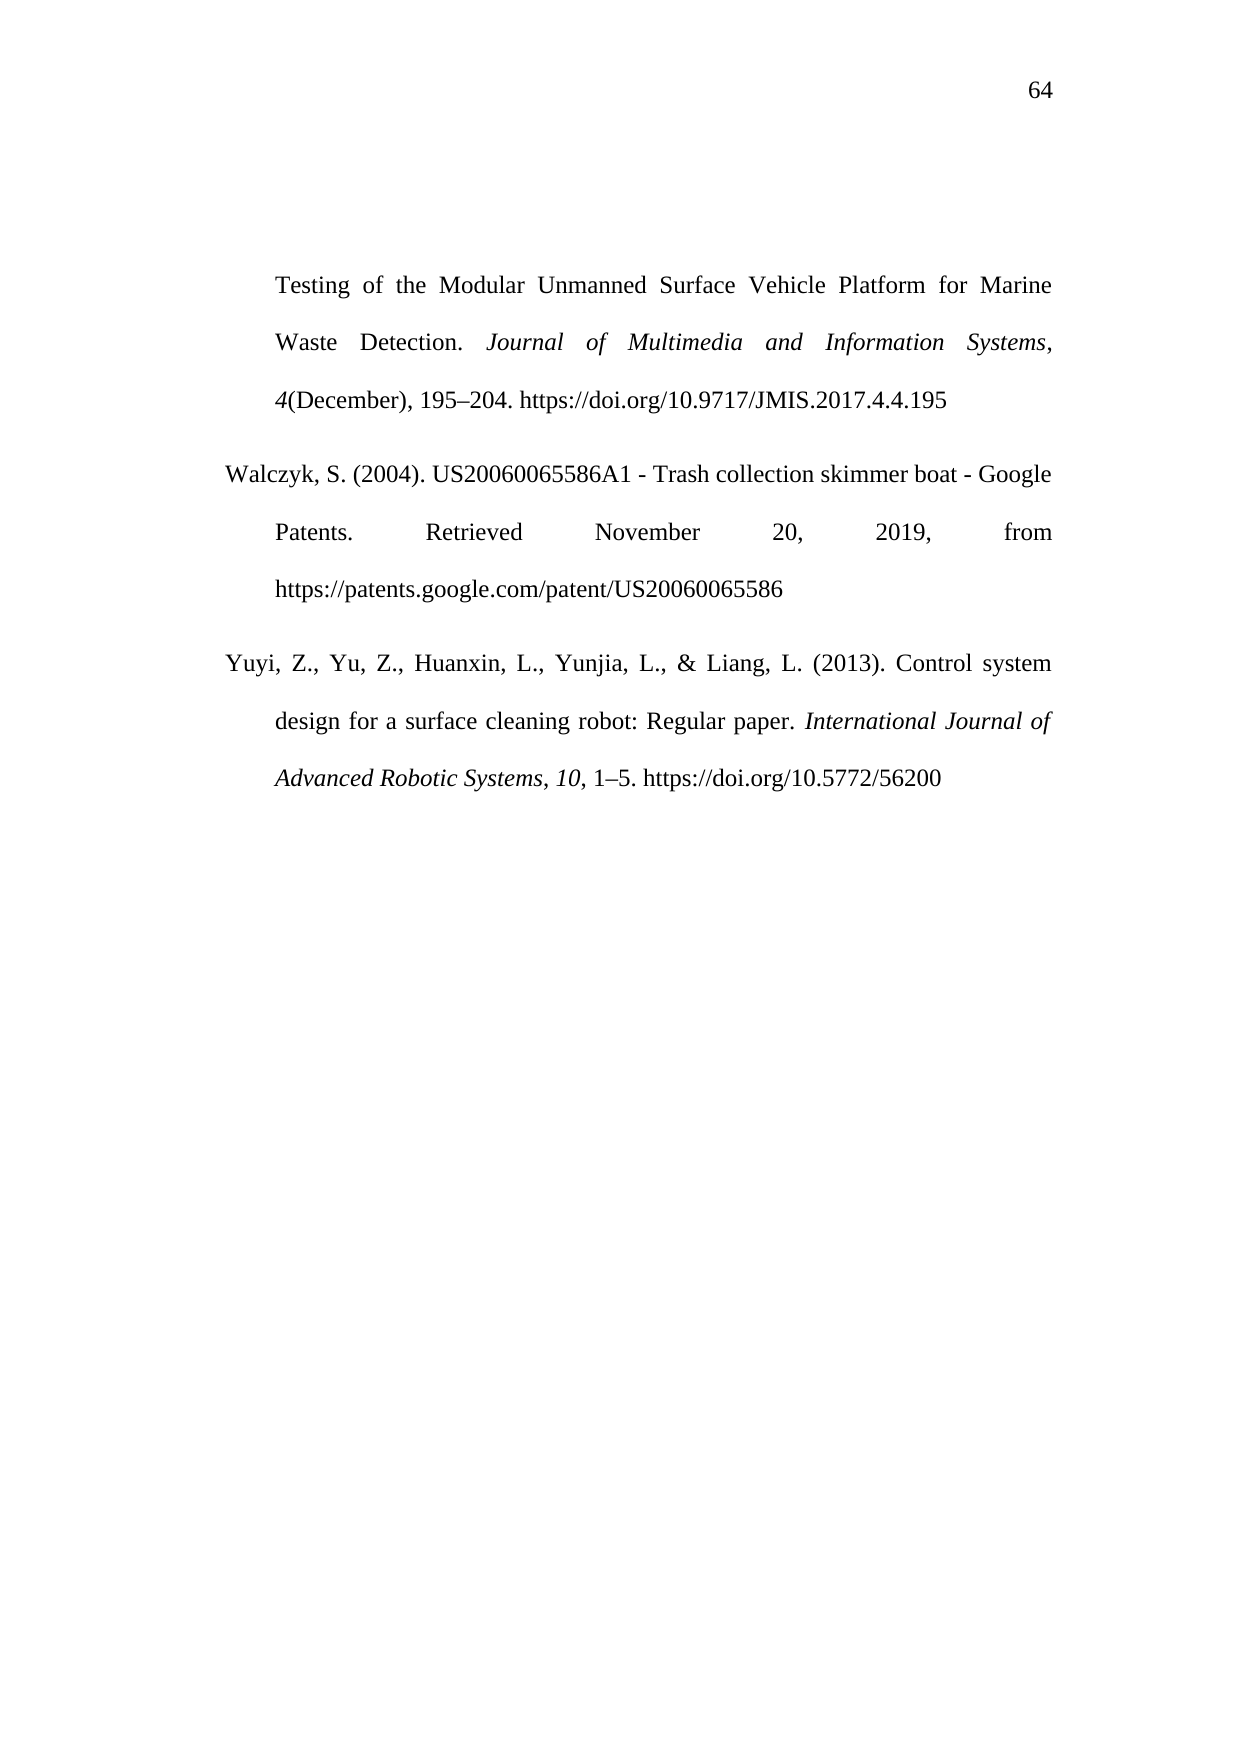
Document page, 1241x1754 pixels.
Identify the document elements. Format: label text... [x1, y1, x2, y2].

text Walczyk, S. (2004). US20060065586A1 - Trash collection skimmer boat - Google Patents. Retrieved November 20, 2019, from https://patents.google.com/patent/US20060065586 [225, 459, 1053, 603]
text Yuyi, Z., Yu, Z., Huanxin, L., Yunjia, L., & Liang, L. (2013). Control system design for a surface cleaning robot: Regular paper. International Journal of Advanced Robotic Systems, 10, 1–5. https://doi.org/10.5772/56200 [225, 648, 1053, 792]
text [225, 270, 1053, 414]
